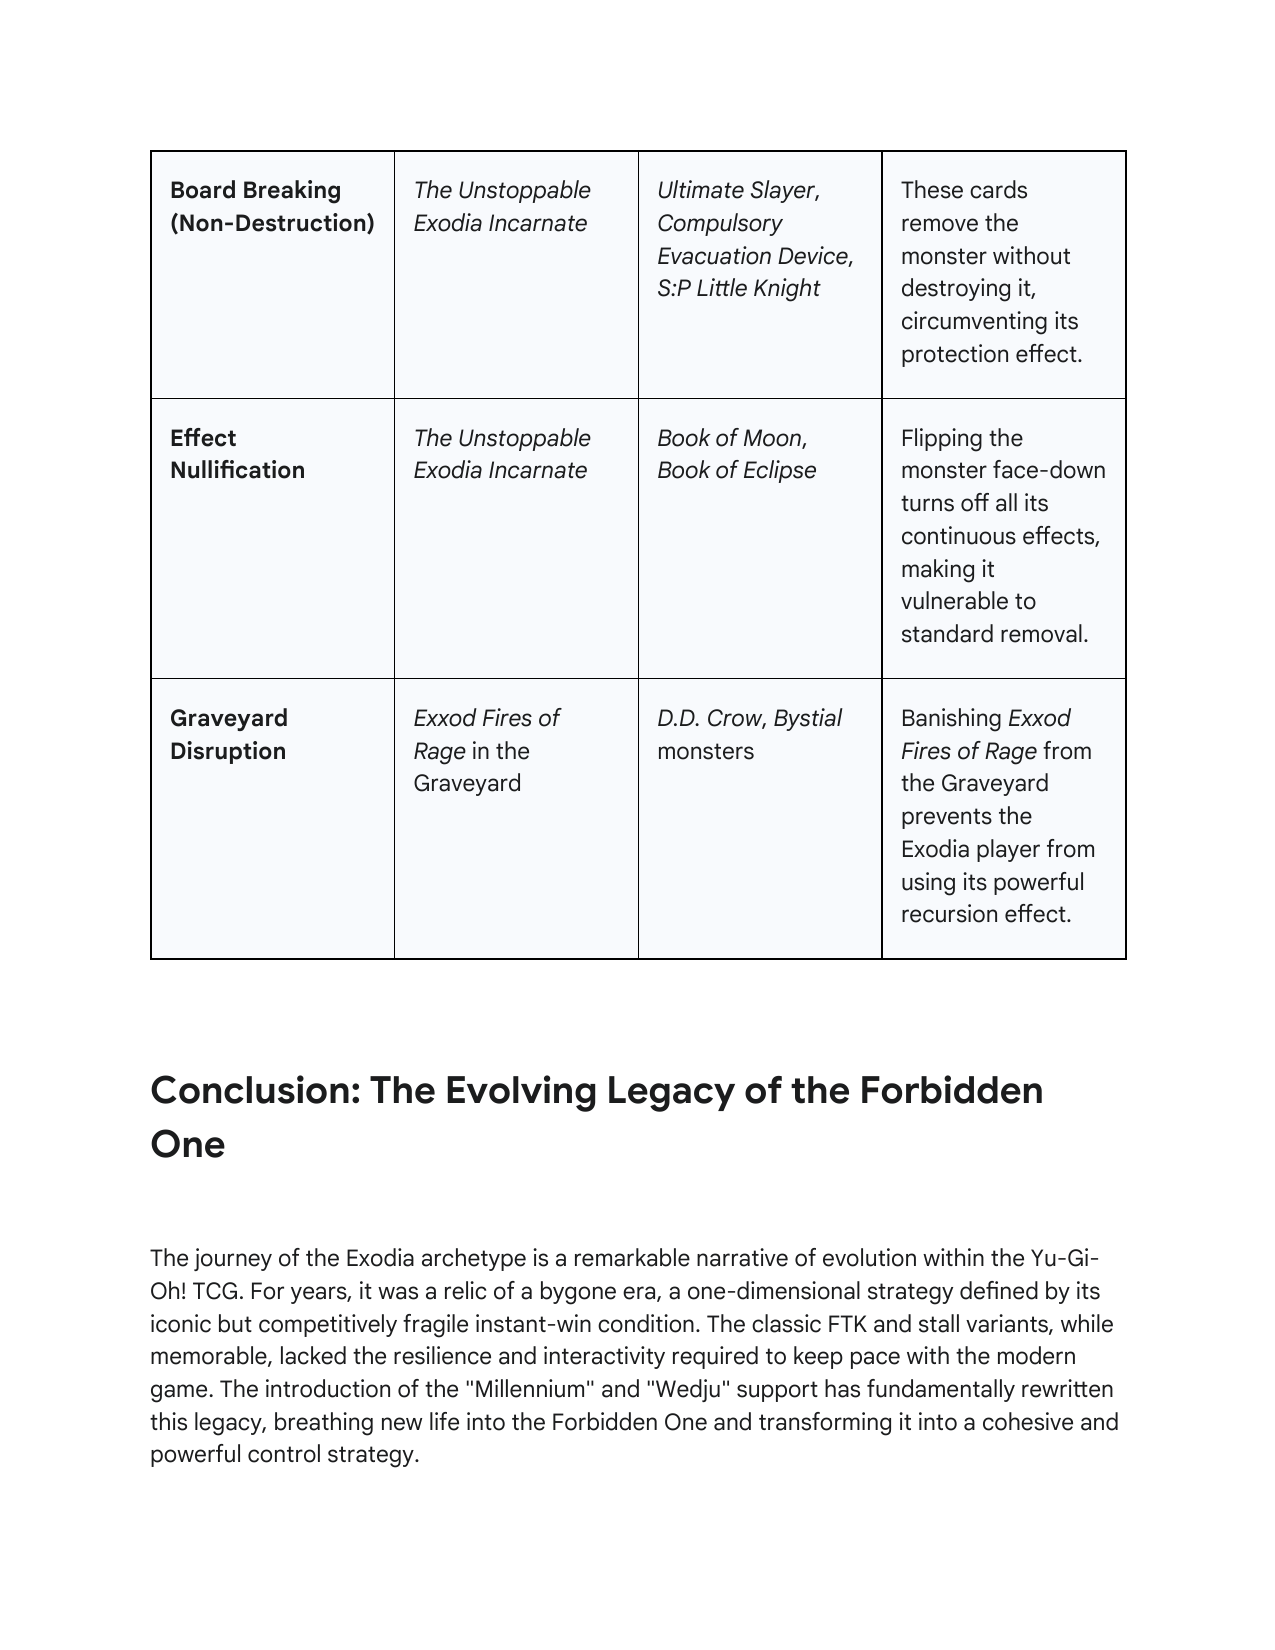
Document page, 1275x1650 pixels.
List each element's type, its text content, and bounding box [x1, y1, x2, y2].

table_cell Book of Moon, Book of Eclipse [639, 399, 881, 678]
table_cell Ultimate Slayer, Compulsory Evacuation Device, S:P Little Knight [639, 152, 881, 397]
table_cell Exxod Fires of Rage in the Graveyard [395, 679, 638, 958]
table_cell The Unstoppable Exodia Incarnate [395, 399, 638, 678]
table_cell These cards remove the monster without destroying it, circumventing its protection effect. [883, 152, 1125, 397]
subtitle Conclusion: The Evolving Legacy of the Forbidden One [150, 1067, 1125, 1168]
table_cell Board Breaking (Non-Destruction) [152, 152, 394, 397]
table_cell Effect Nullification [152, 399, 394, 678]
table_cell Banishing Exxod Fires of Rage from the Graveyard prevents the Exodia player from using its powerful recursion effect. [883, 679, 1125, 958]
table_cell D.D. Crow, Bystial monsters [639, 679, 881, 958]
text The journey of the Exodia archetype is a remarkable narrative of evolution within the Yu-Gi-Oh! TCG. For years, it was a relic of a bygone era, a one-dimensional strategy defined by its iconic but competitively fragile instant-win condition. The classic FTK and stall variants, while memorable, lacked the resilience and interactivity required to keep pace with the modern game. The introduction of the "Millennium" and "Wedju" support has fundamentally rewritten this legacy, breathing new life into the Forbidden One and transforming it into a cohesive and powerful control strategy. [150, 1244, 1125, 1469]
table_cell Graveyard Disruption [152, 679, 394, 958]
table_cell Flipping the monster face-down turns off all its continuous effects, making it vulnerable to standard removal. [883, 399, 1125, 678]
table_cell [395, 152, 638, 397]
